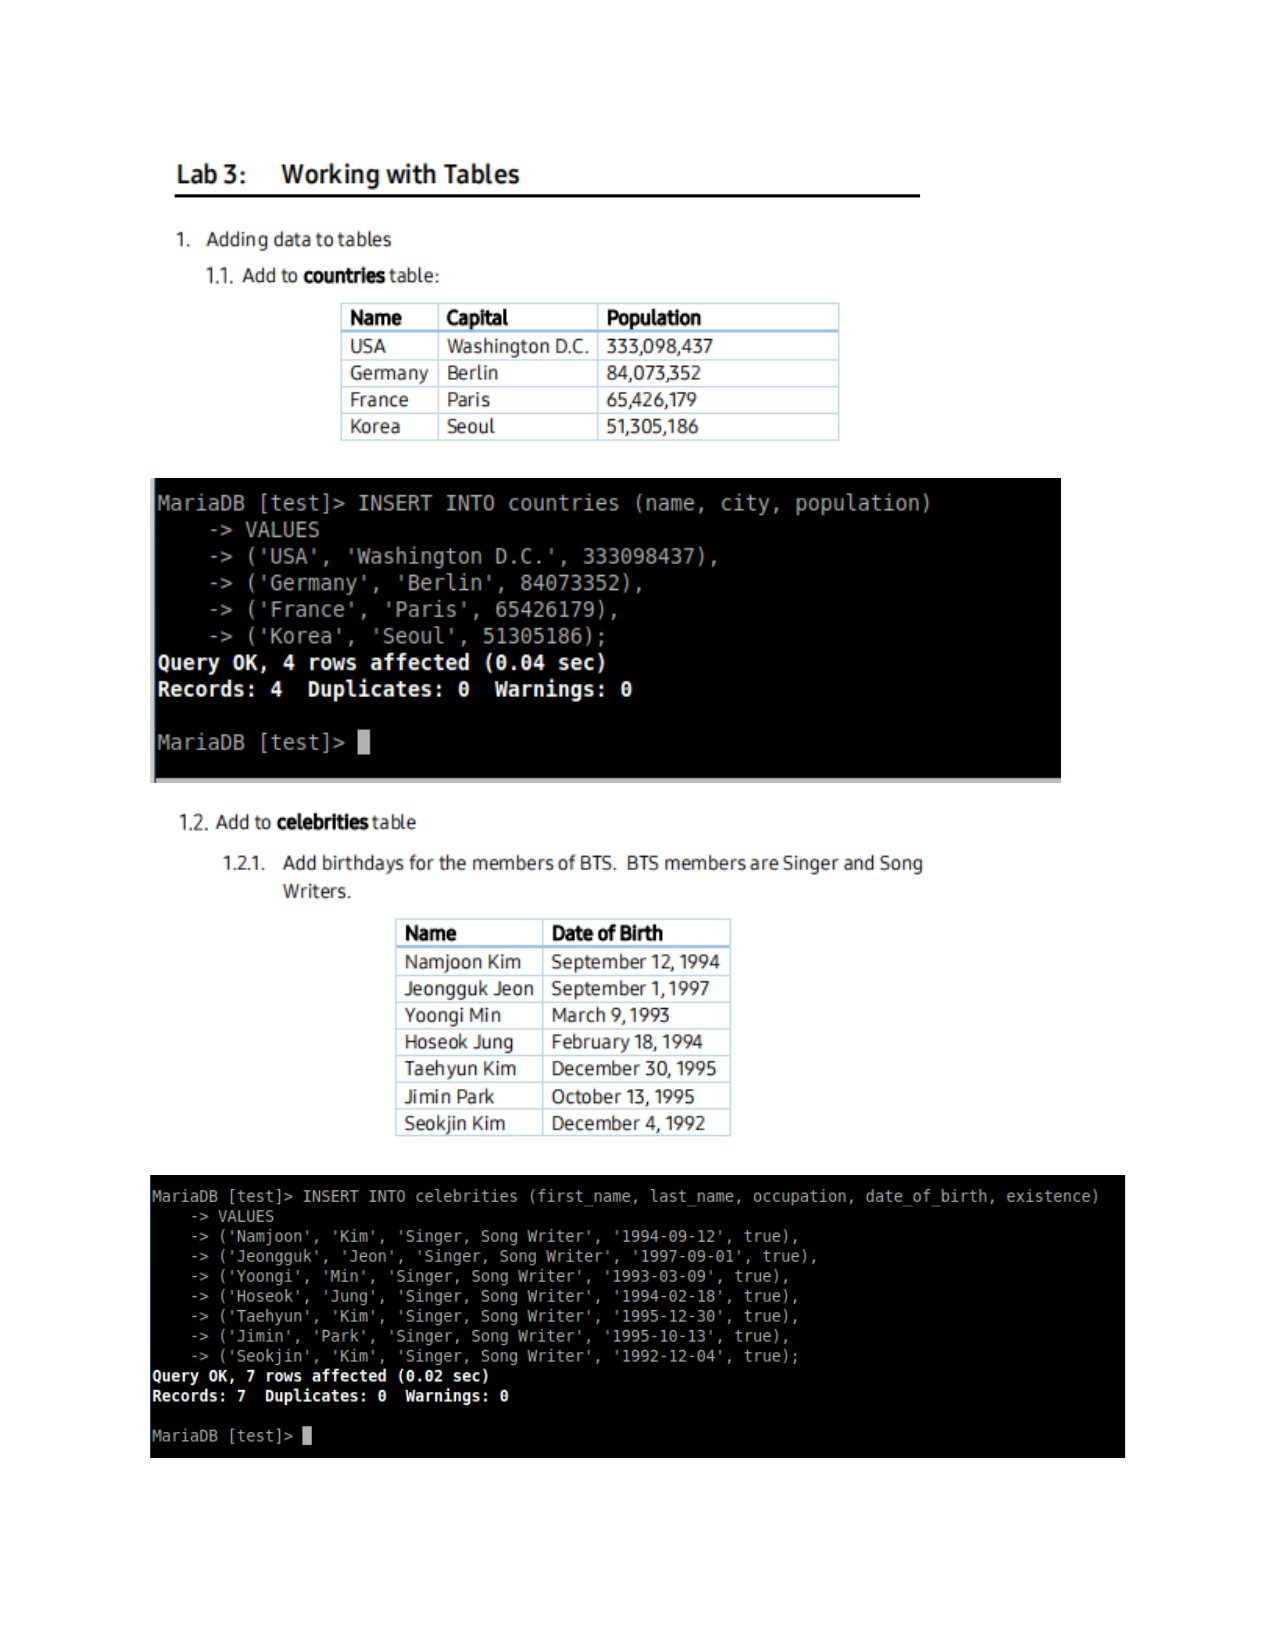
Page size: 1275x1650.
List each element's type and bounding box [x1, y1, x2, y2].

picture [150, 801, 983, 1157]
picture [150, 150, 921, 460]
picture [150, 478, 1061, 783]
picture [150, 1175, 1125, 1458]
